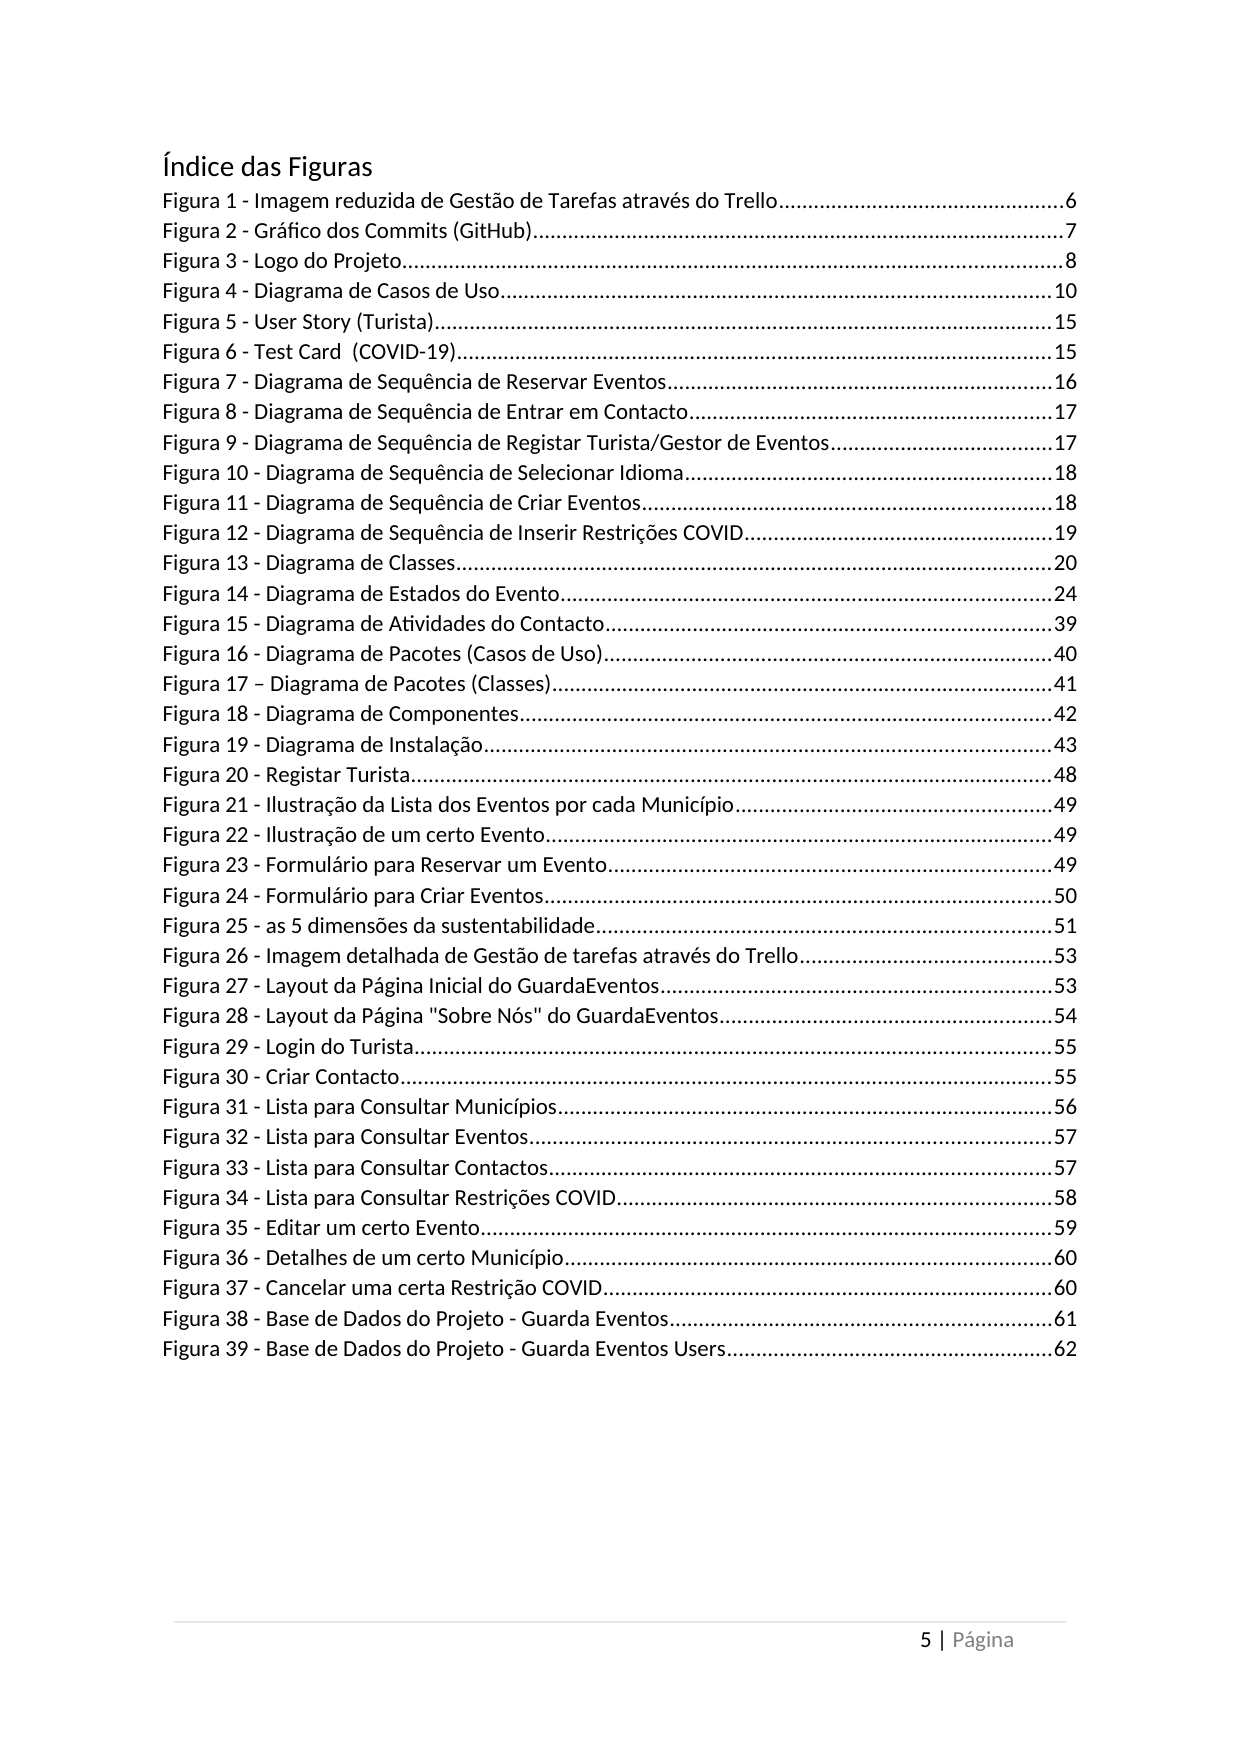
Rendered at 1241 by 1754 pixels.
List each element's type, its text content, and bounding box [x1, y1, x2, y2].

text Figura 29 - Login do Turista 55 [162, 1032, 1078, 1060]
text Figura 33 - Lista para Consultar Contactos 57 [162, 1153, 1078, 1181]
text Figura 26 - Imagem detalhada de Gestão de tarefas através do Trello 53 [162, 941, 1078, 969]
text Figura 36 - Detalhes de um certo Município 60 [162, 1243, 1078, 1271]
text Figura 16 - Diagrama de Pacotes (Casos de Uso) 40 [162, 639, 1078, 667]
text Figura 35 - Editar um certo Evento 59 [162, 1213, 1078, 1241]
text Figura 28 - Layout da Página "Sobre Nós" do GuardaEventos 54 [162, 1002, 1078, 1030]
text Figura 25 - as 5 dimensões da sustentabilidade 51 [162, 911, 1078, 939]
text Figura 20 - Registar Turista 48 [162, 760, 1078, 788]
text Figura 21 - Ilustração da Lista dos Eventos por cada Município 49 [162, 790, 1078, 818]
text Figura 17 – Diagrama de Pacotes (Classes) 41 [162, 669, 1078, 697]
text Figura 3 - Logo do Projeto 8 [162, 246, 1078, 274]
text Figura 10 - Diagrama de Sequência de Selecionar Idioma 18 [162, 458, 1078, 486]
text Figura 15 - Diagrama de Atividades do Contacto 39 [162, 609, 1078, 637]
text Figura 11 - Diagrama de Sequência de Criar Eventos 18 [162, 488, 1078, 516]
text Figura 1 - Imagem reduzida de Gestão de Tarefas através do Trello 6 [162, 186, 1078, 214]
text Figura 37 - Cancelar uma certa Restrição COVID 60 [162, 1273, 1078, 1302]
text Figura 5 - User Story (Turista) 15 [162, 307, 1078, 335]
text Figura 7 - Diagrama de Sequência de Reservar Eventos 16 [162, 367, 1078, 395]
text Figura 12 - Diagrama de Sequência de Inserir Restrições COVID 19 [162, 518, 1078, 546]
text Figura 2 - Gráfico dos Commits (GitHub) 7 [162, 216, 1078, 244]
text Figura 39 - Base de Dados do Projeto - Guarda Eventos Users 62 [162, 1334, 1078, 1362]
text Figura 32 - Lista para Consultar Eventos 57 [162, 1122, 1078, 1151]
text Figura 18 - Diagrama de Componentes 42 [162, 699, 1078, 728]
text Figura 27 - Layout da Página Inicial do GuardaEventos 53 [162, 971, 1078, 999]
text Figura 38 - Base de Dados do Projeto - Guarda Eventos 61 [162, 1304, 1078, 1332]
text Figura 6 - Test Card (COVID-19) 15 [162, 337, 1078, 365]
text Figura 8 - Diagrama de Sequência de Entrar em Contacto 17 [162, 397, 1078, 426]
text Figura 23 - Formulário para Reservar um Evento 49 [162, 851, 1078, 879]
text Índice das Figuras [162, 148, 1078, 183]
text Figura 14 - Diagrama de Estados do Evento 24 [162, 579, 1078, 607]
text Figura 4 - Diagrama de Casos de Uso 10 [162, 277, 1078, 305]
text Figura 9 - Diagrama de Sequência de Registar Turista/Gestor de Eventos 17 [162, 428, 1078, 456]
text Figura 22 - Ilustração de um certo Evento 49 [162, 820, 1078, 848]
text Figura 30 - Criar Contacto 55 [162, 1062, 1078, 1090]
text Figura 31 - Lista para Consultar Municípios 56 [162, 1092, 1078, 1120]
text Figura 24 - Formulário para Criar Eventos 50 [162, 881, 1078, 909]
text Figura 13 - Diagrama de Classes 20 [162, 548, 1078, 577]
text Figura 34 - Lista para Consultar Restrições COVID 58 [162, 1183, 1078, 1211]
text Figura 19 - Diagrama de Instalação 43 [162, 730, 1078, 758]
